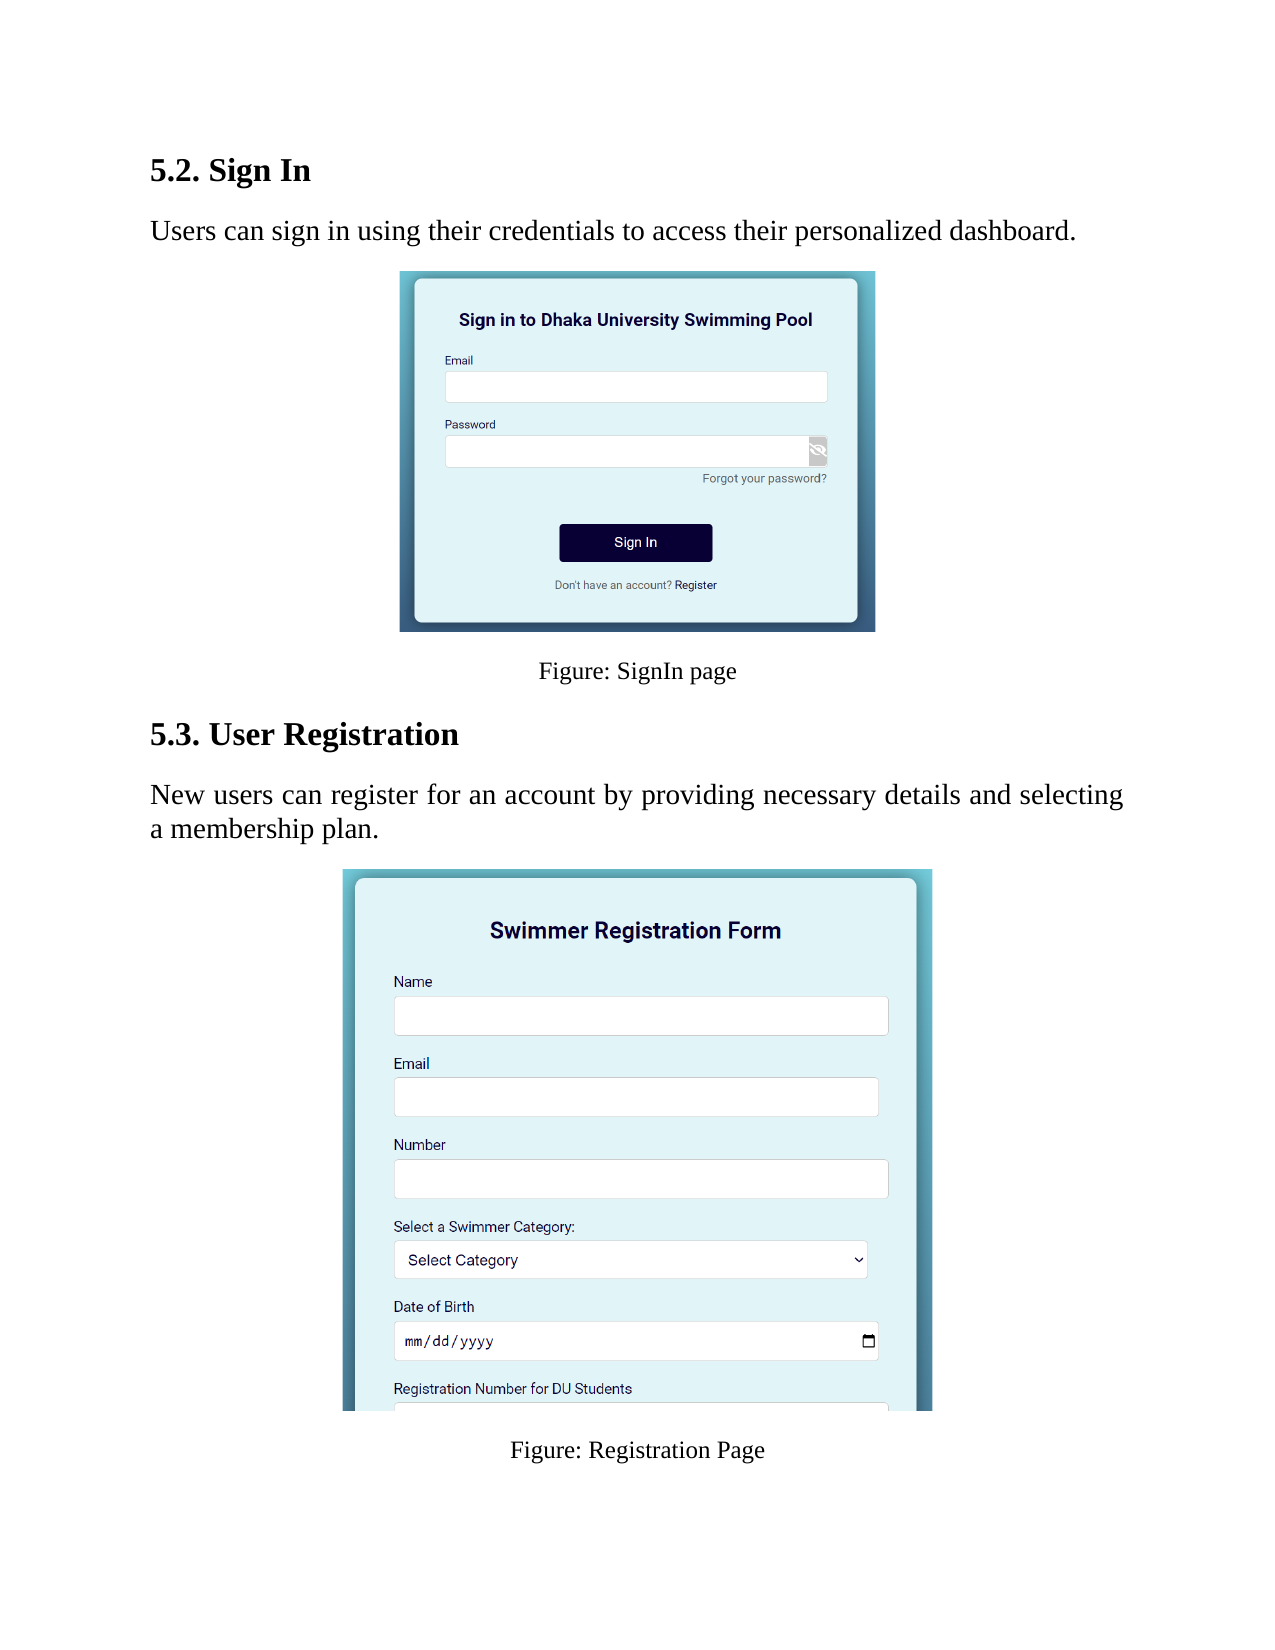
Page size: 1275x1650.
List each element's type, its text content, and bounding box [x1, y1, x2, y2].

picture [342, 869, 933, 1411]
picture [399, 271, 876, 632]
text New users can register for an account by providing necessary details and selecting a membership plan. [150, 777, 1125, 844]
text Figure: SignIn page [150, 656, 1125, 685]
subtitle 5.2. Sign In [150, 150, 1125, 188]
text Users can sign in using their credentials to access their personalized dashboard. [150, 213, 1125, 247]
subtitle 5.3. User Registration [150, 714, 1125, 752]
text Figure: Registration Page [150, 1435, 1125, 1464]
